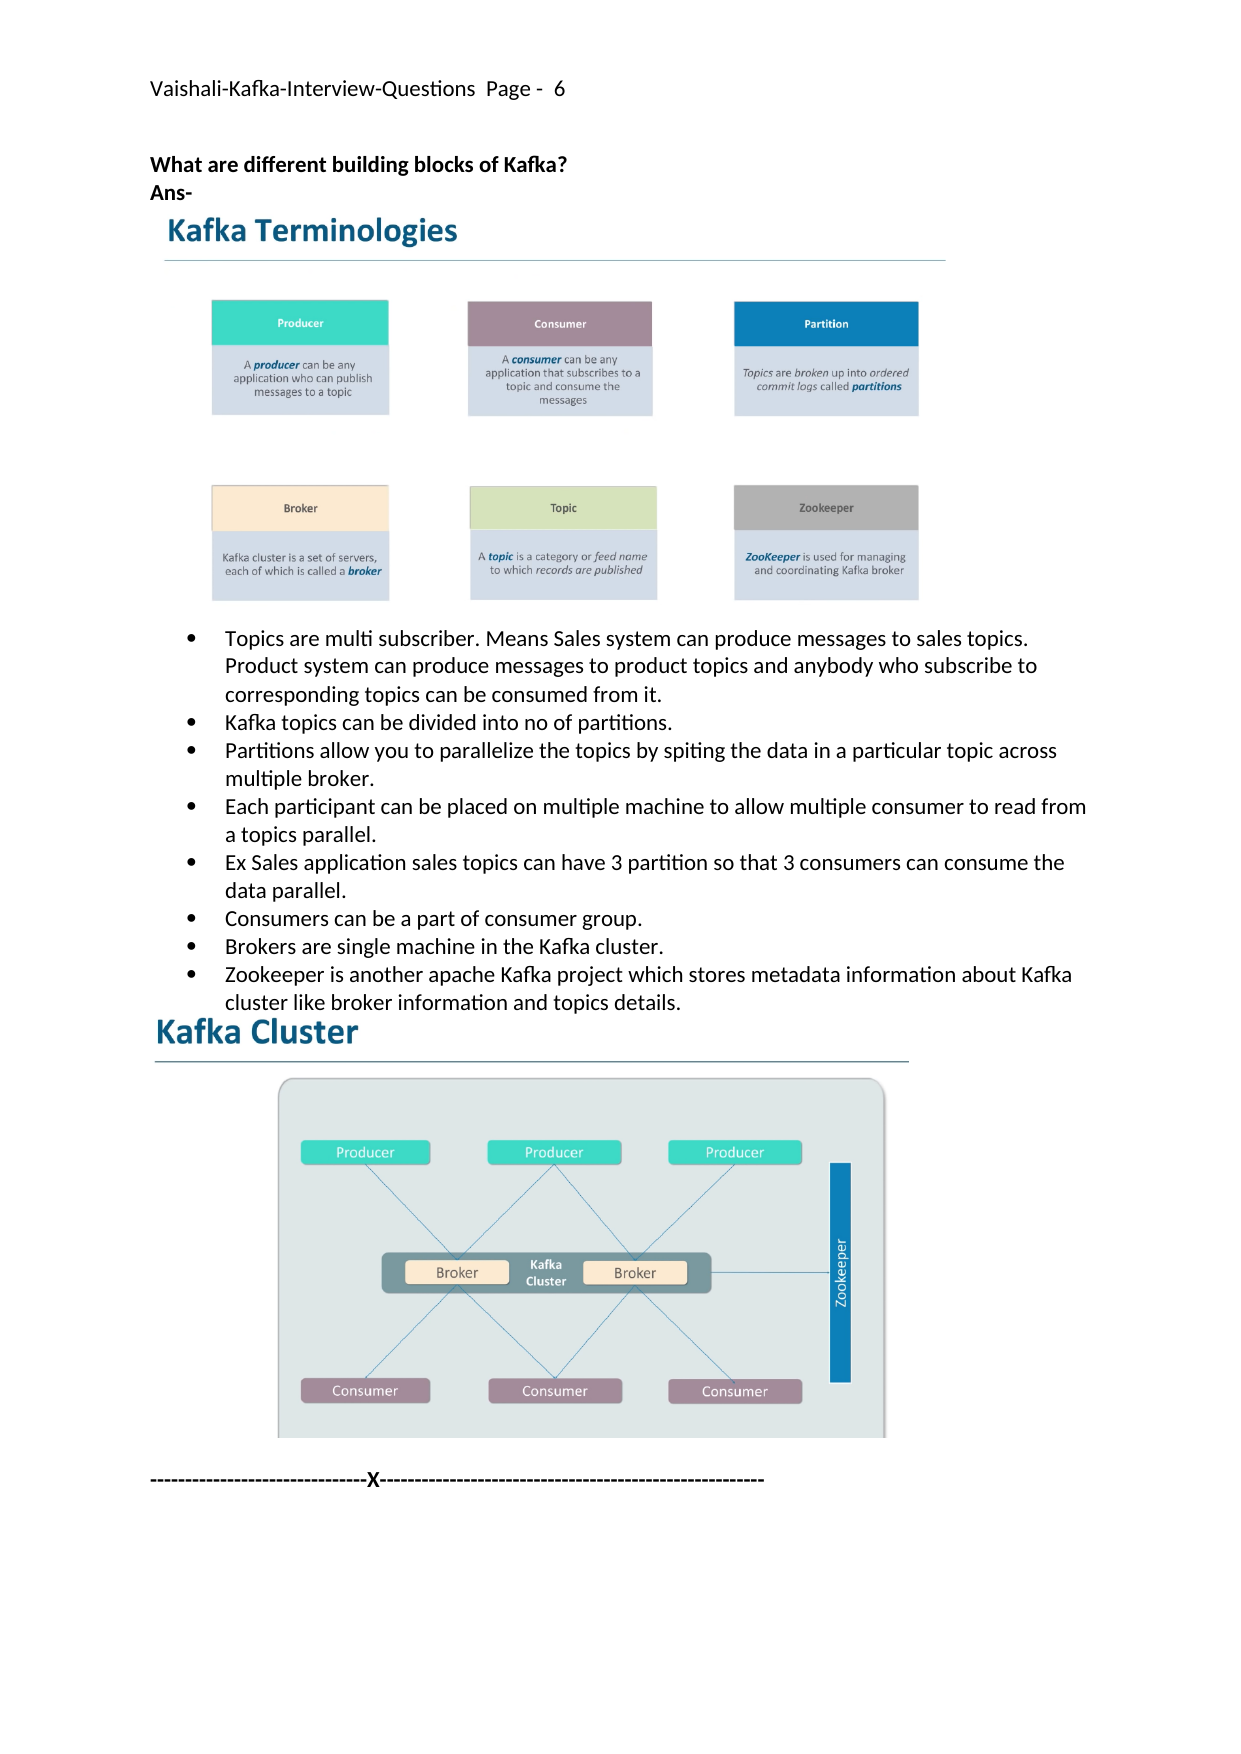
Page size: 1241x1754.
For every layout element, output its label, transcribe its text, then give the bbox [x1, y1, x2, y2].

picture [150, 206, 946, 624]
list Ex Sales application sales topics can have 3 partition so that 3 consumers can consume the data parallel. [187, 848, 1090, 904]
picture [150, 1016, 909, 1438]
list Kafka topics can be divided into no of partitions. [187, 708, 1090, 736]
list Each participant can be placed on multiple machine to allow multiple consumer to read from a topics parallel. [187, 792, 1090, 848]
list Brokers are single machine in the Kafka cluster. [187, 932, 1090, 960]
text Ans- [150, 178, 1090, 206]
list Topics are multi subscriber. Means Sales system can produce messages to sales topics. Product system can produce messages to product topics and anybody who subscribe to corresponding topics can be consumed from it. [187, 624, 1090, 708]
list Zookeeper is another apache Kafka project which stores metadata information about Kafka cluster like broker information and topics details. [187, 960, 1090, 1016]
text What are different building blocks of Kafka? [150, 150, 1090, 178]
text -------------------------------X------------------------------------------------------- [150, 1465, 1090, 1493]
list Consumers can be a part of consumer group. [187, 904, 1090, 932]
list Partitions allow you to parallelize the topics by spiting the data in a particular topic across multiple broker. [187, 736, 1090, 792]
